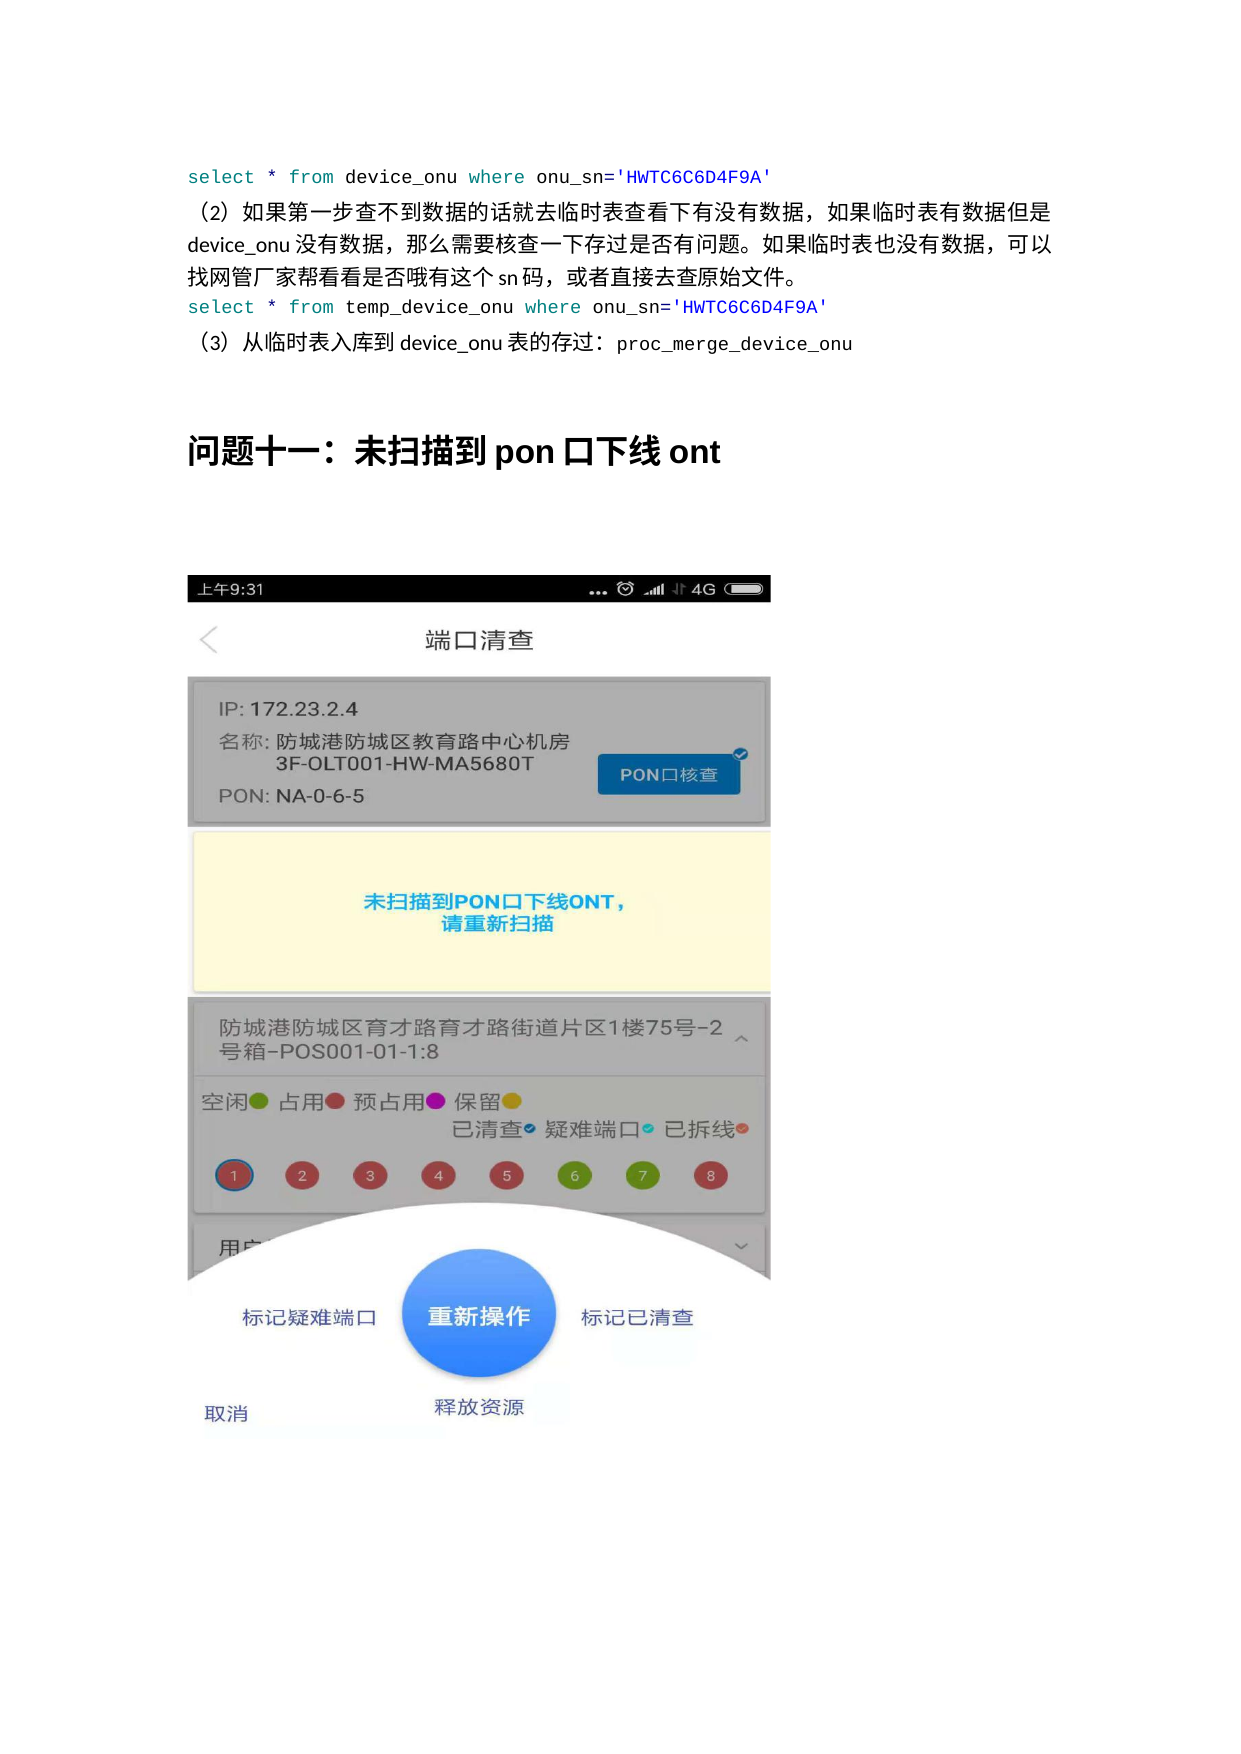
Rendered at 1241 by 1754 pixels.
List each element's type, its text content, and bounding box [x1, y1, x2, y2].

picture [187, 575, 771, 1439]
text select * from device_onu where onu_sn='HWTC6C6D4F9A' [187, 162, 1053, 194]
text （3）从临时表入库到device_onu表的存过：proc_merge_device_onu [187, 324, 1053, 357]
subtitle 问题十一：未扫描到pon口下线ont [187, 417, 1053, 482]
list 如果第一步查不到数据的话就去临时表查看下有没有数据，如果临时表有数据但是device_onu没有数据，那么需要核查一下存过是否有问题。如果临时表也没有数据，可以找网管厂家帮看看是否哦有这个sn码，或者直接去查原始文件。 [187, 194, 1053, 292]
text select * from temp_device_onu where onu_sn='HWTC6C6D4F9A' [187, 292, 1053, 324]
